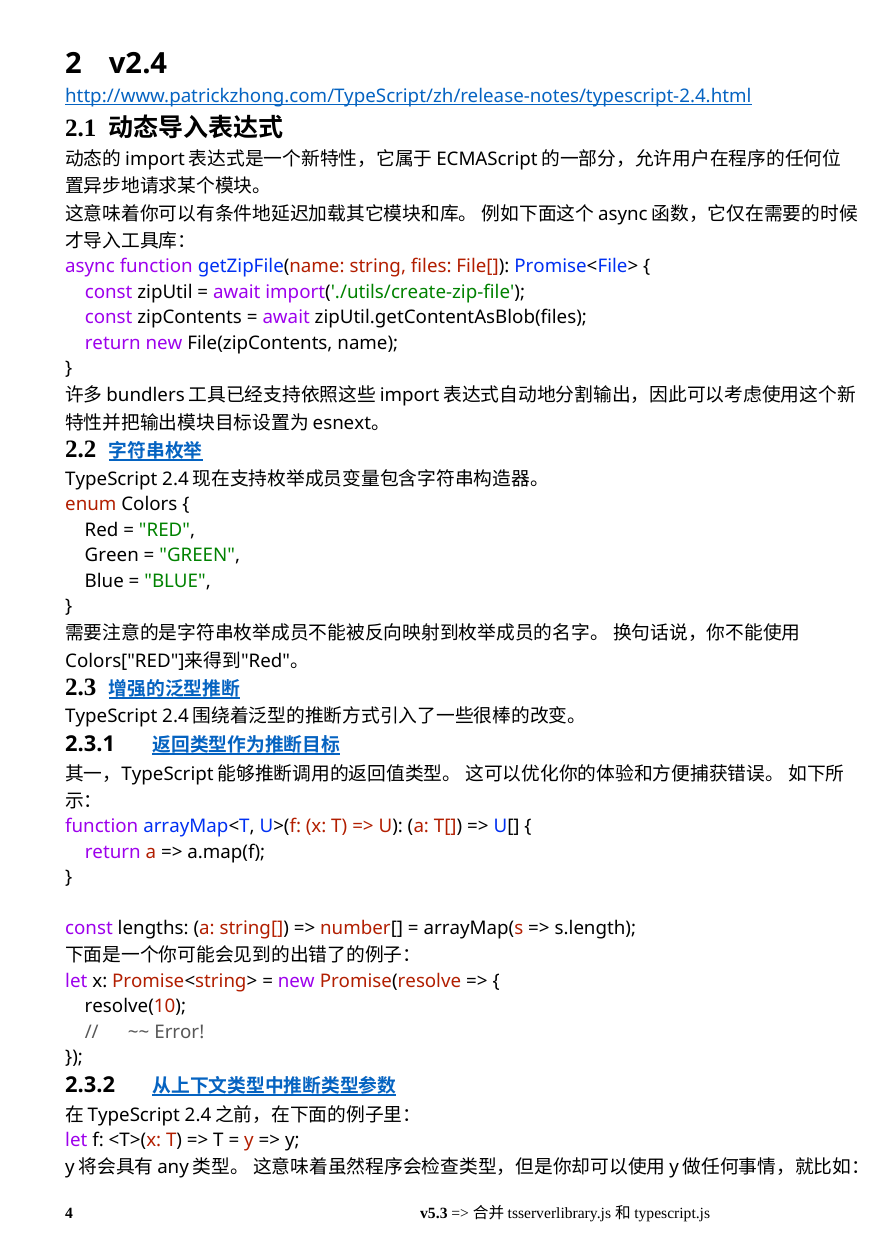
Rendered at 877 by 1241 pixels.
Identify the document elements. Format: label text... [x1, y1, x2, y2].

text TypeScript 2.4围绕着泛型的推断方式引入了一些很棒的改变。 [65, 701, 859, 728]
text Blue = "BLUE", [65, 567, 859, 592]
text 其一，TypeScript能够推断调用的返回值类型。 这可以优化你的体验和方便捕获错误。 如下所示： [65, 758, 859, 812]
text const zipUtil = await import('./utils/create-zip-file'); [65, 278, 859, 303]
text function arrayMap<T, U>(f: (x: T) => U): (a: T[]) => U[] { [65, 812, 859, 838]
subtitle 从上下文类型中推断类型参数 [65, 1069, 859, 1099]
text 在TypeScript 2.4之前，在下面的例子里： [65, 1099, 859, 1126]
text } [65, 354, 859, 380]
text let f: <T>(x: T) => T = y => y; [65, 1126, 859, 1152]
text TypeScript 2.4现在支持枚举成员变量包含字符串构造器。 [65, 463, 859, 490]
subtitle 动态导入表达式 [65, 107, 859, 144]
text 这意味着你可以有条件地延迟加载其它模块和库。 例如下面这个async函数，它仅在需要的时候才导入工具库： [65, 198, 859, 252]
subtitle 增强的泛型推断 [65, 672, 859, 701]
text async function getZipFile(name: string, files: File[]): Promise<File> { [65, 252, 859, 278]
text return a => a.map(f); [65, 838, 859, 863]
text return new File(zipContents, name); [65, 329, 859, 354]
text 需要注意的是字符串枚举成员不能被反向映射到枚举成员的名字。 换句话说，你不能使用Colors["RED"]来得到"Red"。 [65, 618, 859, 672]
subtitle 字符串枚举 [65, 434, 859, 463]
text resolve(10); [65, 993, 859, 1018]
text Red = "RED", [65, 516, 859, 541]
text http://www.patrickzhong.com/TypeScript/zh/release-notes/typescript-2.4.html [65, 82, 859, 107]
text 动态的import表达式是一个新特性，它属于ECMAScript的一部分，允许用户在程序的任何位置异步地请求某个模块。 [65, 144, 859, 198]
text } [65, 863, 859, 889]
subtitle v2.4 [65, 42, 859, 82]
text 许多bundlers工具已经支持依照这些import表达式自动地分割输出，因此可以考虑使用这个新特性并把输出模块目标设置为esnext。 [65, 380, 859, 434]
text 下面是一个你可能会见到的出错了的例子： [65, 940, 859, 967]
text const zipContents = await zipUtil.getContentAsBlob(files); [65, 303, 859, 329]
text y将会具有any类型。 这意味着虽然程序会检查类型，但是你却可以使用y做任何事情，就比如： [65, 1152, 859, 1179]
text enum Colors { [65, 490, 859, 516]
text const lengths: (a: string[]) => number[] = arrayMap(s => s.length); [65, 914, 859, 940]
text } [65, 592, 859, 618]
text Green = "GREEN", [65, 541, 859, 567]
text }); [65, 1044, 859, 1069]
subtitle 返回类型作为推断目标 [65, 728, 859, 758]
text // ~~ Error! [65, 1018, 859, 1044]
text let x: Promise<string> = new Promise(resolve => { [65, 967, 859, 993]
